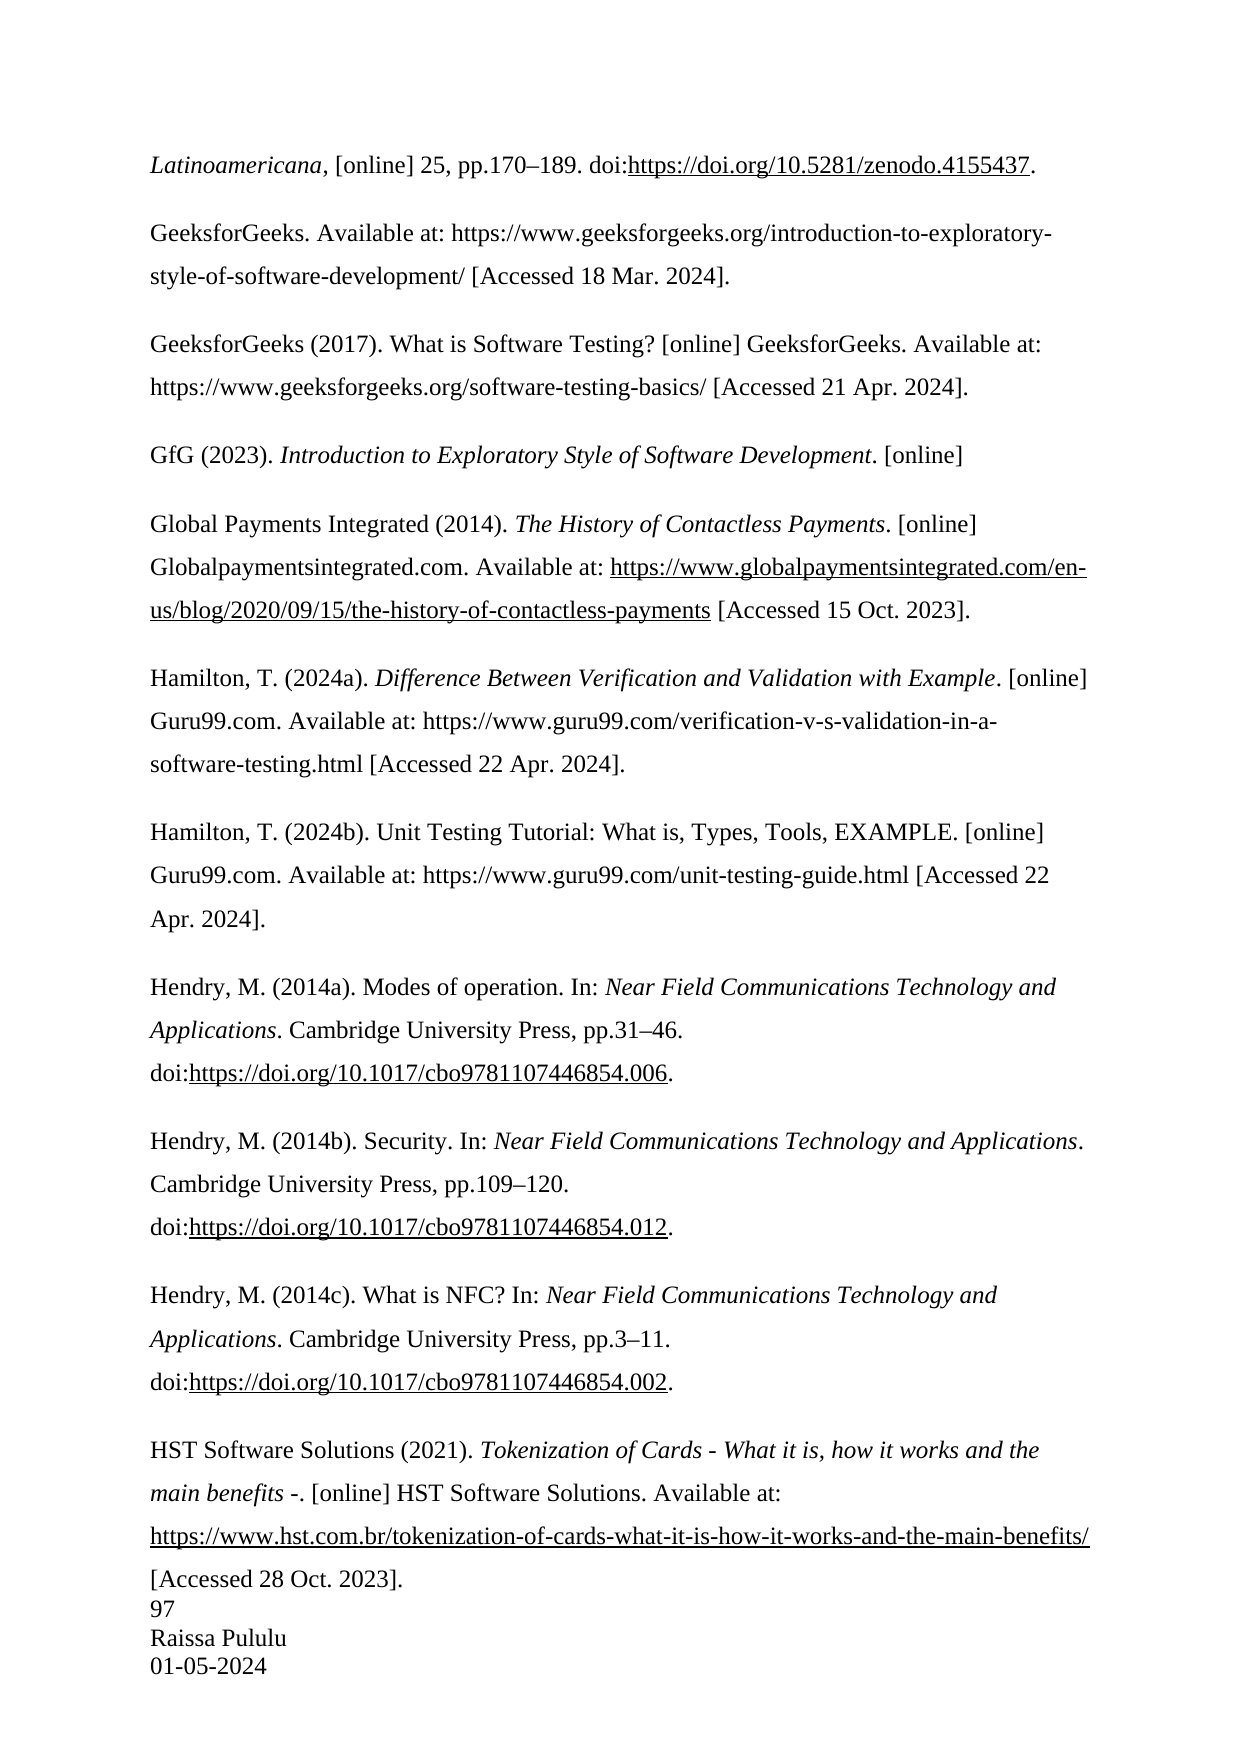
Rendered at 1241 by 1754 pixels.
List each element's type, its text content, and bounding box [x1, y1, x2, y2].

text HST Software Solutions (2021). Tokenization of Cards - What it is, how it works and the main benefits -. [online] HST Software Solutions. Available at: https://www.hst.com.br/tokenization-of-cards-what-it-is-how-it-works-and-the-main-benefits/ [Accessed 28 Oct. 2023]. [150, 1548, 1090, 1593]
text Hendry, M. (2014a). Modes of operation. In: Near Field Communications Technology and Applications. Cambridge University Press, pp.31–46. doi:https://doi.org/10.1017/cbo9781107446854.006. [150, 972, 1090, 1087]
text Hendry, M. (2014c). What is NFC? In: Near Field Communications Technology and Applications. Cambridge University Press, pp.3–11. doi:https://doi.org/10.1017/cbo9781107446854.002. [150, 1281, 1090, 1396]
text Global Payments Integrated (2014). The History of Contactless Payments. [online] Globalpaymentsintegrated.com. Available at: https://www.globalpaymentsintegrated.com/en-us/blog/2020/09/15/the-history-of-contactless-payments [Accessed 15 Oct. 2023]. [150, 509, 1090, 624]
text GeeksforGeeks. Available at: https://www.geeksforgeeks.org/introduction-to-exploratory-style-of-software-development/ [Accessed 18 Mar. 2024]. [150, 218, 1090, 290]
text Hamilton, T. (2024a). Difference Between Verification and Validation with Example. [online] Guru99.com. Available at: https://www.guru99.com/verification-v-s-validation-in-a-software-testing.html [Accessed 22 Apr. 2024]. [150, 663, 1090, 778]
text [150, 150, 1090, 179]
text Hamilton, T. (2024b). Unit Testing Tutorial: What is, Types, Tools, EXAMPLE. [online] Guru99.com. Available at: https://www.guru99.com/unit-testing-guide.html [Accessed 22 Apr. 2024]. [150, 817, 1090, 932]
text GfG (2023). Introduction to Exploratory Style of Software Development. [online] [150, 441, 1090, 469]
text Hendry, M. (2014b). Security. In: Near Field Communications Technology and Applications. Cambridge University Press, pp.109–120. doi:https://doi.org/10.1017/cbo9781107446854.012. [150, 1126, 1090, 1241]
text HST Software Solutions (2021). Tokenization of Cards - What it is, how it works and the main benefits -. [online] HST Software Solutions. Available at: https://www.hst.com.br/tokenization-of-cards-what-it-is-how-it-works-and-the-main-benefits/ [Accessed 28 Oct. 2023]. [150, 1435, 1090, 1546]
text GeeksforGeeks (2017). What is Software Testing? [online] GeeksforGeeks. Available at: https://www.geeksforgeeks.org/software-testing-basics/ [Accessed 21 Apr. 2024]. [150, 329, 1090, 401]
